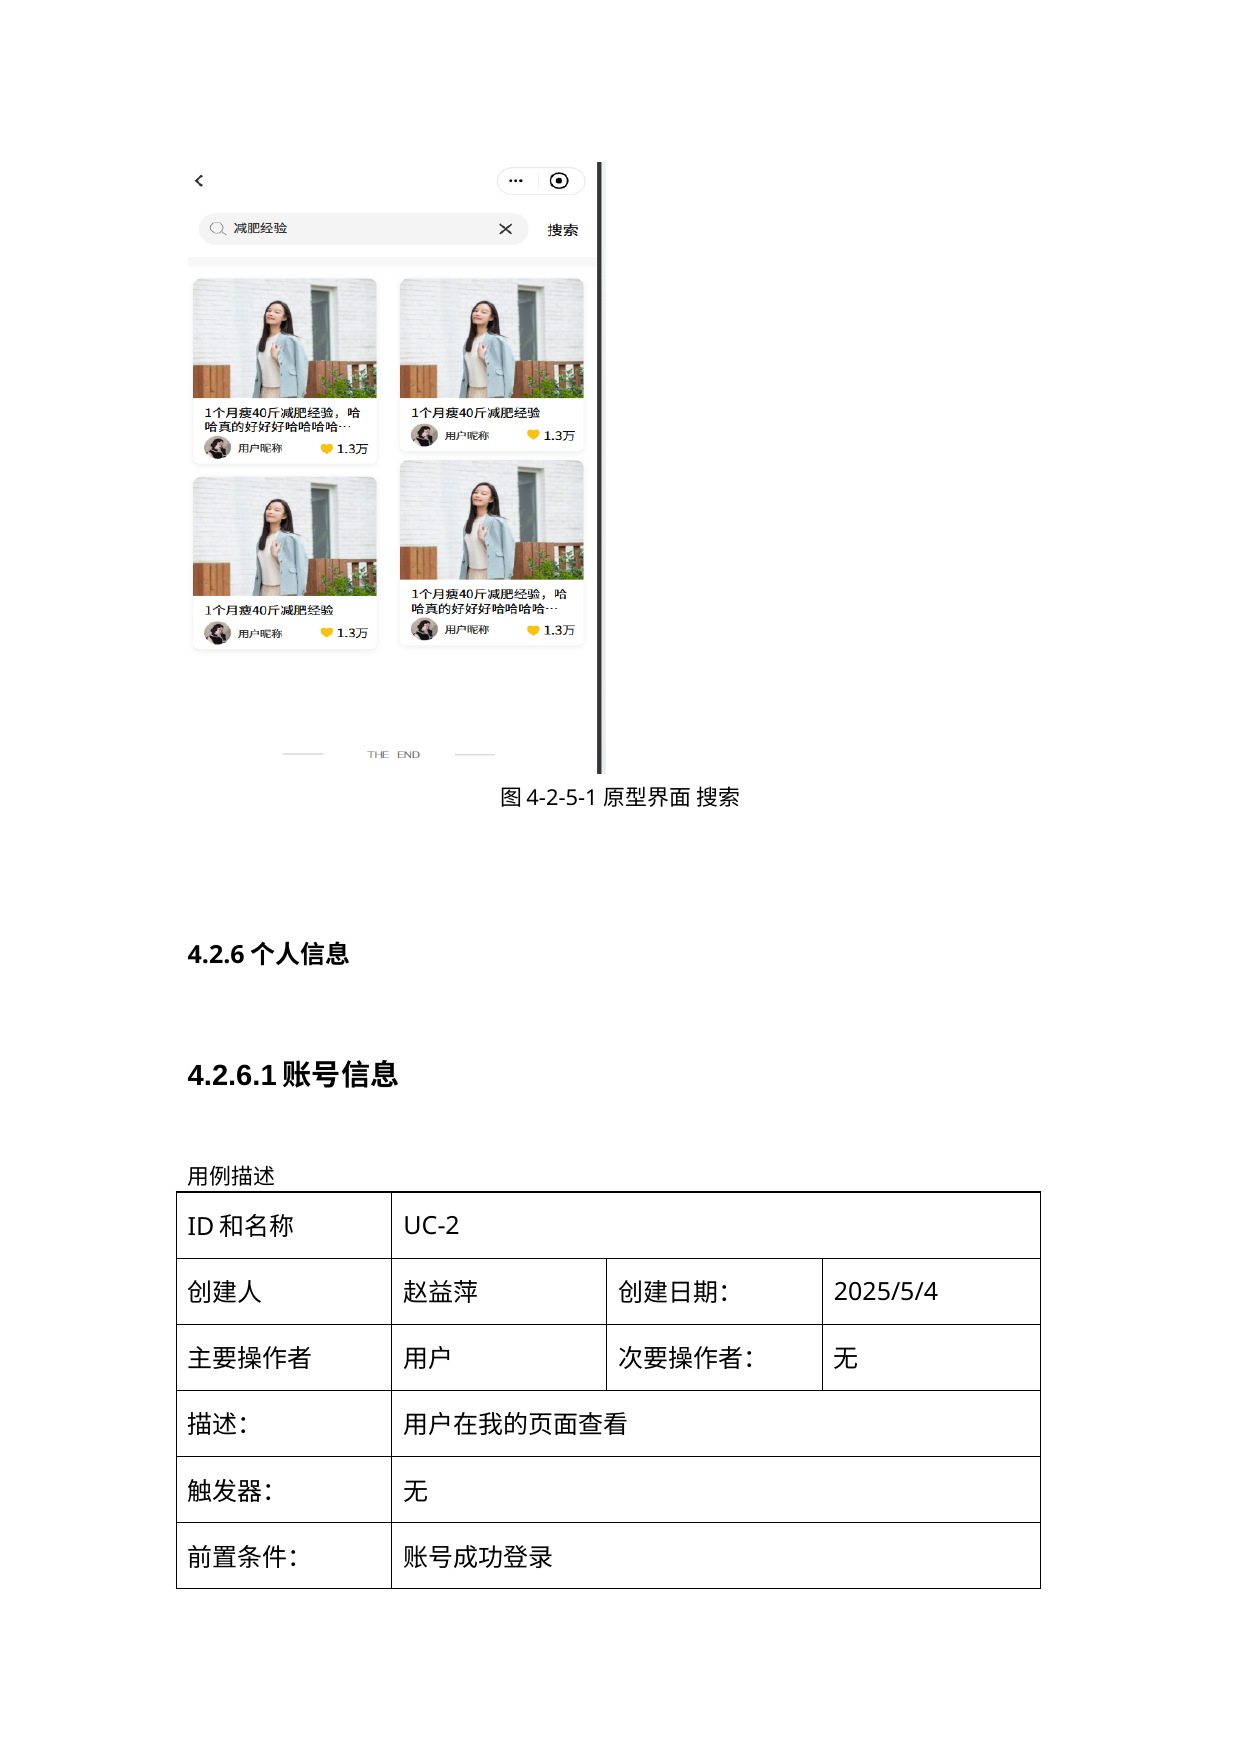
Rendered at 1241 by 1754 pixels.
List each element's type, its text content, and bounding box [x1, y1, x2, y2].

table_cell 创建人 [177, 1259, 391, 1323]
table_cell 创建日期： [607, 1259, 822, 1323]
table_cell 用户在我的页面查看 [392, 1391, 1040, 1456]
table_cell 主要操作者 [177, 1325, 391, 1389]
table_cell 2025/5/4 [823, 1259, 1040, 1323]
table_cell 次要操作者： [607, 1325, 822, 1389]
table_header ID和名称 [177, 1193, 391, 1257]
picture [187, 162, 606, 774]
table_cell 用户 [392, 1325, 606, 1389]
table_cell 账号成功登录 [392, 1523, 1040, 1588]
table_cell 无 [392, 1457, 1040, 1522]
table_header UC-2 [392, 1193, 1040, 1257]
table_cell 触发器： [177, 1457, 391, 1522]
text 图4-2-5-1 原型界面 搜索 [187, 779, 1053, 812]
table_cell 描述： [177, 1391, 391, 1456]
table_cell 前置条件： [177, 1523, 391, 1588]
subtitle 4.2.6.1账号信息 [187, 1041, 1053, 1106]
subtitle 4.2.6个人信息 [187, 920, 1053, 985]
list 用例描述 [187, 1159, 1053, 1191]
table_cell 赵益萍 [392, 1259, 606, 1323]
table_cell 无 [823, 1325, 1040, 1389]
